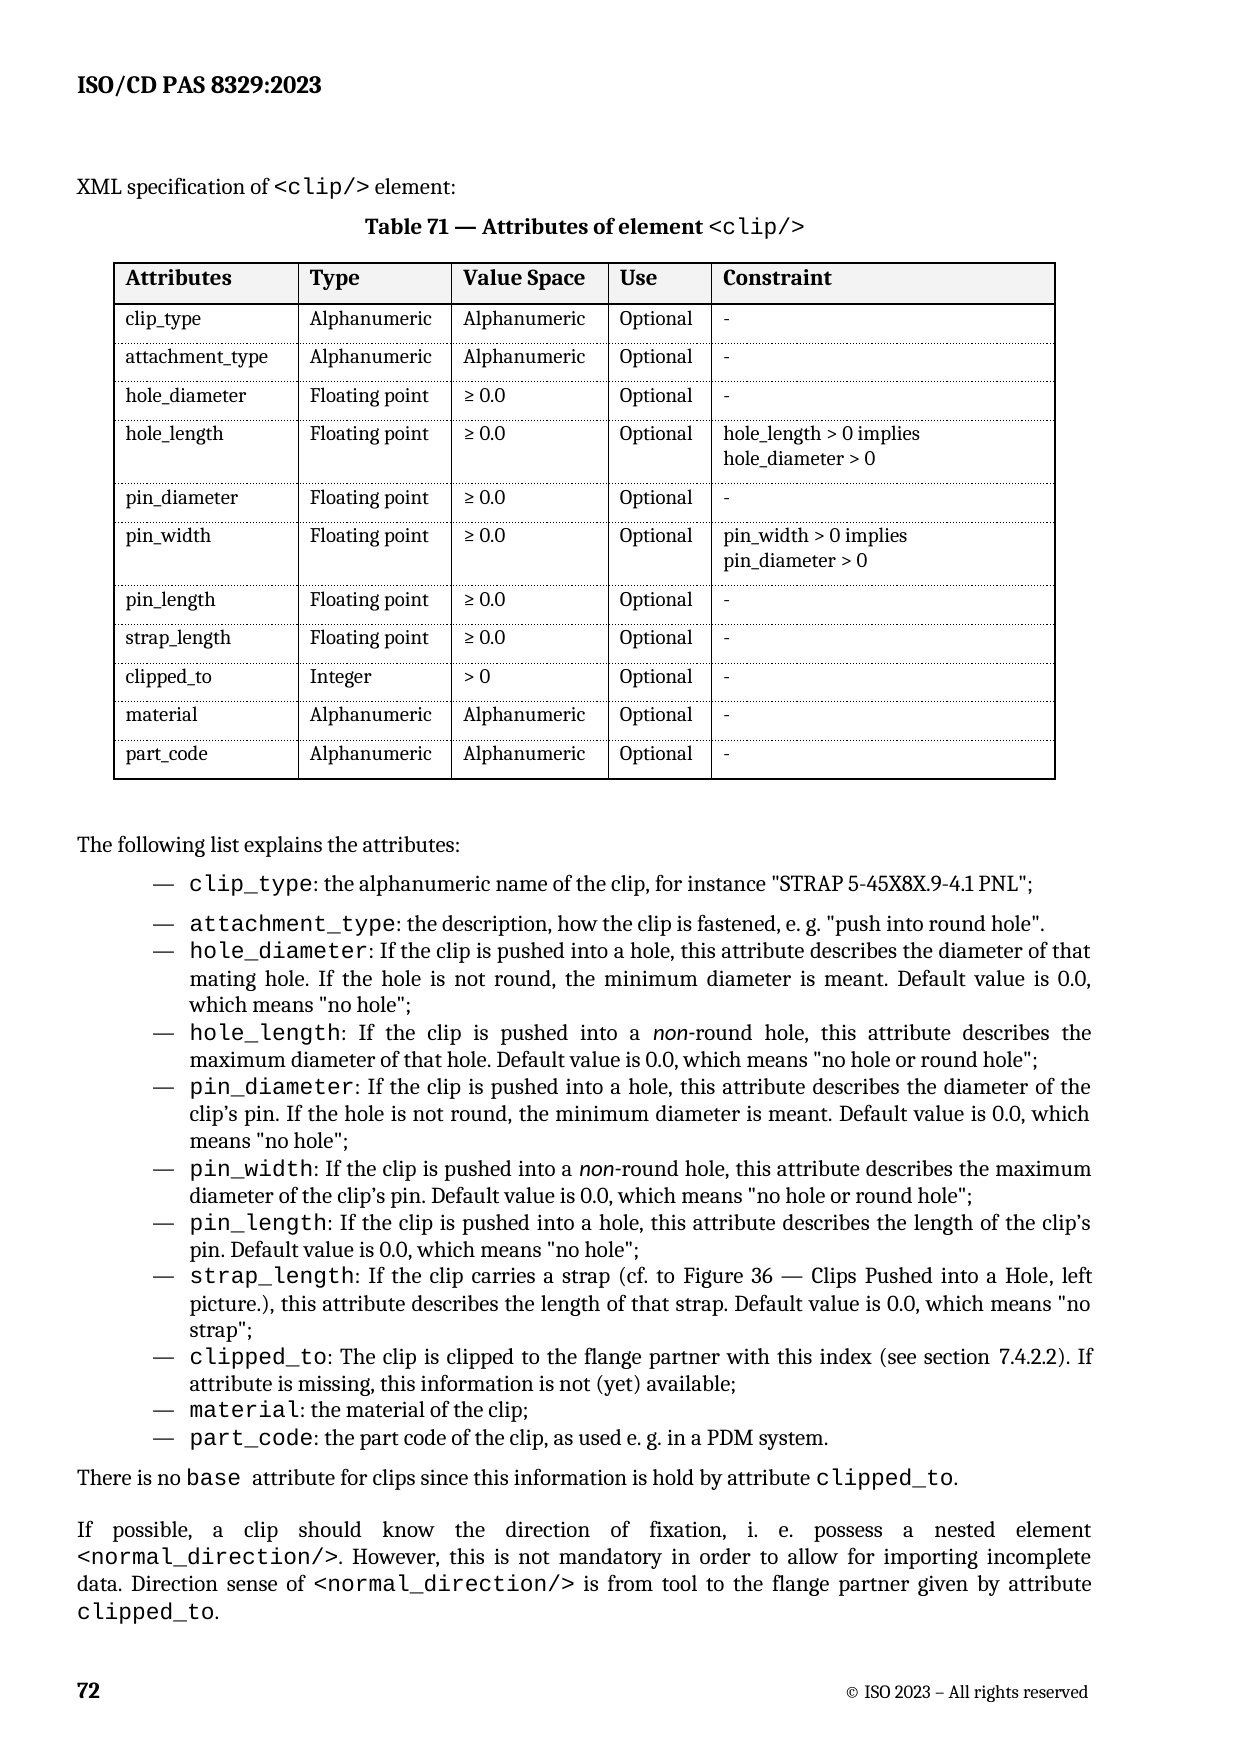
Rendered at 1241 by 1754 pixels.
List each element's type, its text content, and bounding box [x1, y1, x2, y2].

list hole_length: If the clip is pushed into a non-round hole, this attribute describes the maximum diameter of that hole. Default value is 0.0, which means "no hole or round hole"; [152, 1018, 1092, 1074]
list pin_width: If the clip is pushed into a non-round hole, this attribute describes the maximum diameter of the clip’s pin. Default value is 0.0, which means "no hole or round hole"; [152, 1154, 1092, 1209]
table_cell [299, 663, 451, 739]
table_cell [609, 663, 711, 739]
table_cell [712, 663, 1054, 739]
list part_code: the part code of the clip, as used e. g. in a PDM system. [152, 1425, 1092, 1452]
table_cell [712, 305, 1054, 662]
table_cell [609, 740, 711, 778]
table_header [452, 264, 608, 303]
list clipped_to: The clip is clipped to the flange partner with this index (see section 7.4.2.2). If attribute is missing, this information is not (yet) available; [152, 1343, 1092, 1397]
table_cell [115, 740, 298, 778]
text XML specification of <clip/> element: [77, 174, 1092, 201]
list pin_diameter: If the clip is pushed into a hole, this attribute describes the diameter of the clip’s pin. If the hole is not round, the minimum diameter is meant. Default value is 0.0, which means "no hole"; [152, 1074, 1092, 1154]
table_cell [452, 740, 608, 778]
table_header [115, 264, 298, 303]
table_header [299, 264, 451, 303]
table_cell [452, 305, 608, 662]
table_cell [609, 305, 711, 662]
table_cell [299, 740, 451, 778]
list pin_length: If the clip is pushed into a hole, this attribute describes the length of the clip’s pin. Default value is 0.0, which means "no hole"; [152, 1209, 1092, 1263]
list strap_length: If the clip carries a strap (cf. to Figure 36 — Clips Pushed into a Hole, left picture.), this attribute describes the length of that strap. Default value is 0.0, which means "no strap"; [152, 1263, 1092, 1343]
text Table 71 — Attributes of element <clip/> [77, 214, 1092, 241]
list attachment_type: the description, how the clip is fastened, e. g. "push into round hole". [152, 910, 1092, 938]
list material: the material of the clip; [152, 1397, 1092, 1425]
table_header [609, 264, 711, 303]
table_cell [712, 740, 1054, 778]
text The following list explains the attributes: [77, 832, 1092, 858]
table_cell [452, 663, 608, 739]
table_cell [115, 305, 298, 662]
text If possible, a clip should know the direction of fixation, i. e. possess a nested element <normal_direction/>. However, this is not mandatory in order to allow for importing incomplete data. Direction sense of <normal_direction/> is from tool to the flange partner given by attribute clipped_to. [77, 1517, 1092, 1626]
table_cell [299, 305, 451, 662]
text There is no base attribute for clips since this information is hold by attribute clipped_to. [77, 1465, 1092, 1492]
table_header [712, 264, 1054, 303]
list hole_diameter: If the clip is pushed into a hole, this attribute describes the diameter of that mating hole. If the hole is not round, the minimum diameter is meant. Default value is 0.0, which means "no hole"; [152, 938, 1092, 1018]
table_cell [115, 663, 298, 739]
list clip_type: the alphanumeric name of the clip, for instance "STRAP 5-45X8X.9-4.1 PNL"; [152, 870, 1092, 898]
